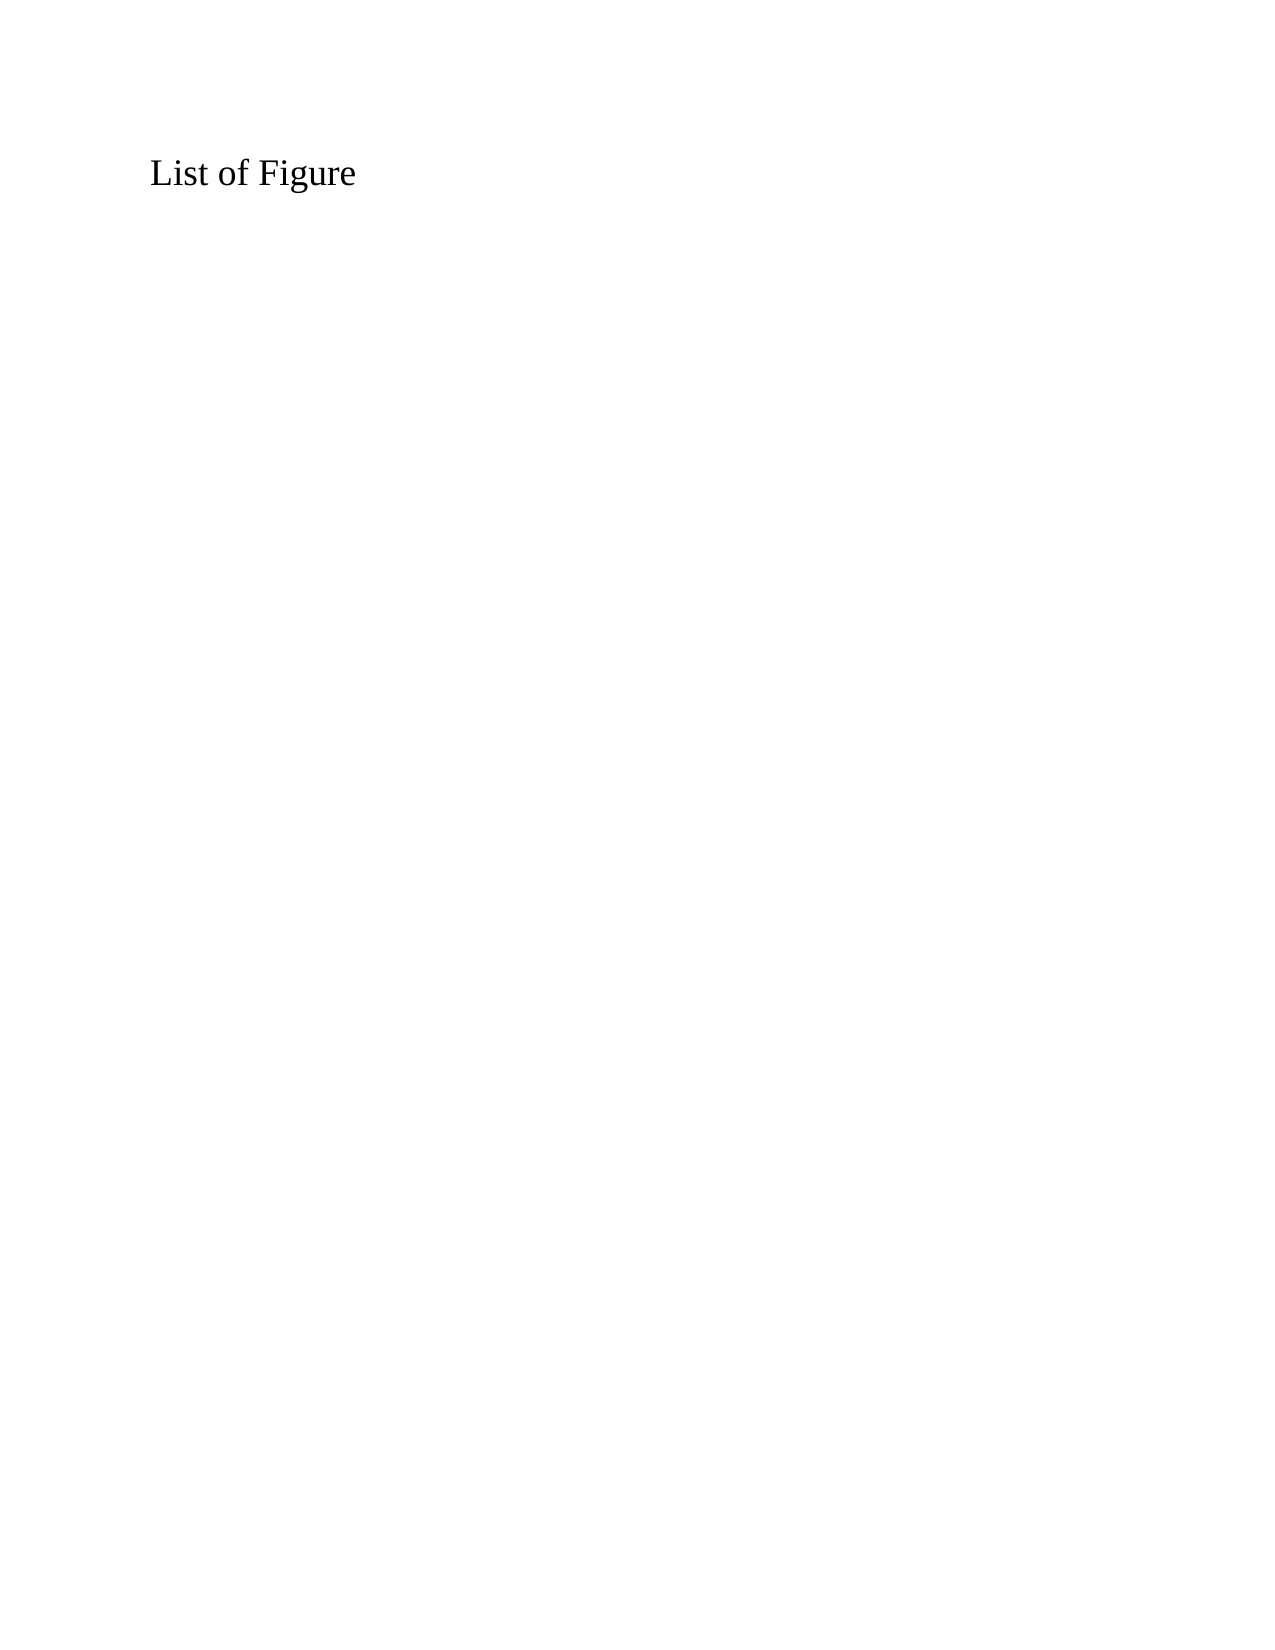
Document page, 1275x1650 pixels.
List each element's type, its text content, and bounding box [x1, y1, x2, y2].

text List of Figure [150, 150, 1125, 193]
